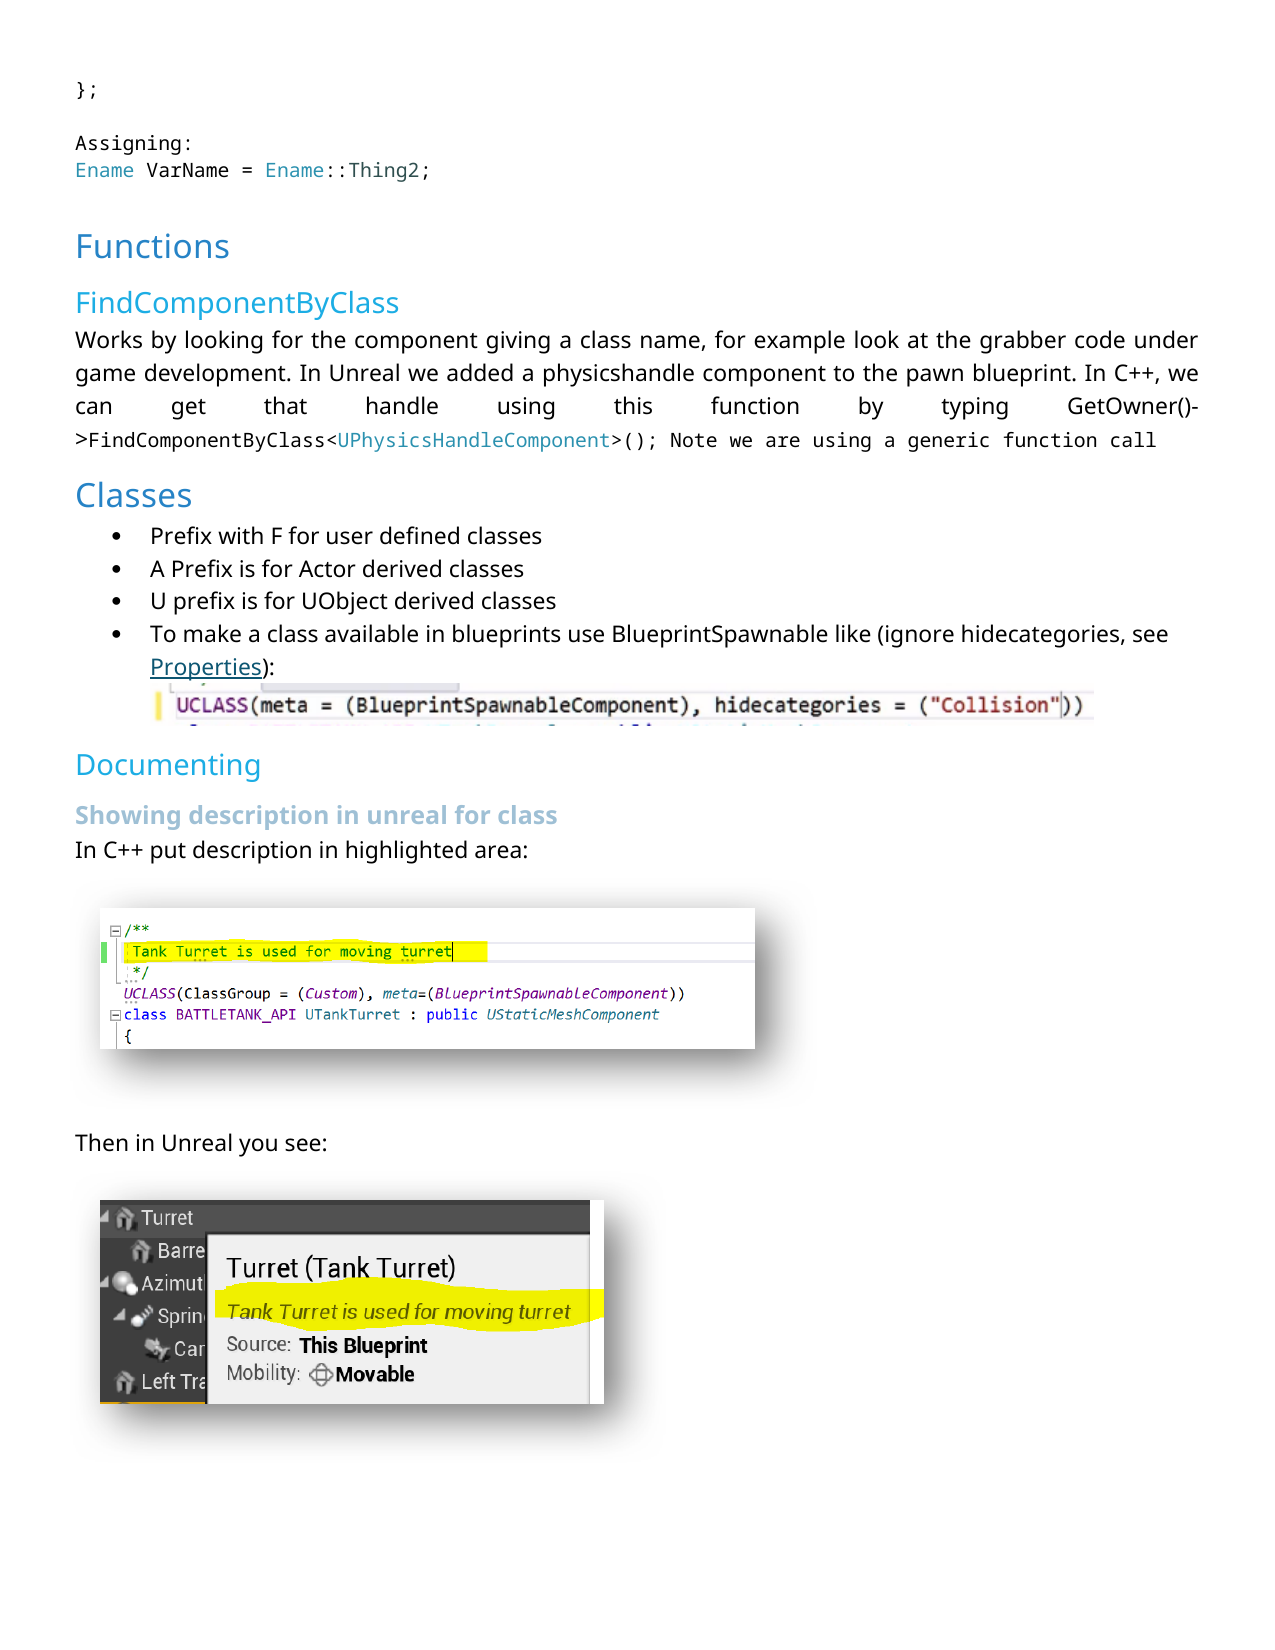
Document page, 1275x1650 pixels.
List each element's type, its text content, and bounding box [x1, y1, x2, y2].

list Prefix with F for user defined classes [112, 520, 1200, 551]
text Ename VarName = Ename::Thing2; [75, 156, 1200, 183]
text }; [75, 75, 1200, 102]
list U prefix is for UObject derived classes [112, 585, 1200, 617]
picture [150, 683, 1094, 726]
text Then in Unreal you see: [75, 1126, 1200, 1158]
subtitle Functions [75, 222, 1200, 268]
text Assigning: [75, 129, 1200, 156]
text Works by looking for the component giving a class name, for example look at the grabber code under game development. In Unreal we added a physicshandle component to the pawn blueprint. In C++, we can get that handle using this function by typing GetOwner()->FindComponentByClass<UPhysicsHandleComponent>(); Note we are using a generic function call [75, 324, 1200, 454]
list To make a class available in blueprints use BlueprintSpawnable like (ignore hidecategories, see Properties): [112, 618, 1200, 682]
picture [100, 908, 755, 1049]
subtitle FindComponentByClass [75, 282, 1200, 322]
list A Prefix is for Actor derived classes [112, 552, 1200, 584]
subtitle Classes [75, 472, 1200, 517]
text In C++ put description in highlighted area: [75, 834, 1200, 865]
subtitle Documenting [75, 744, 1200, 783]
picture [100, 1200, 604, 1404]
subtitle Showing description in unreal for class [75, 798, 1200, 832]
